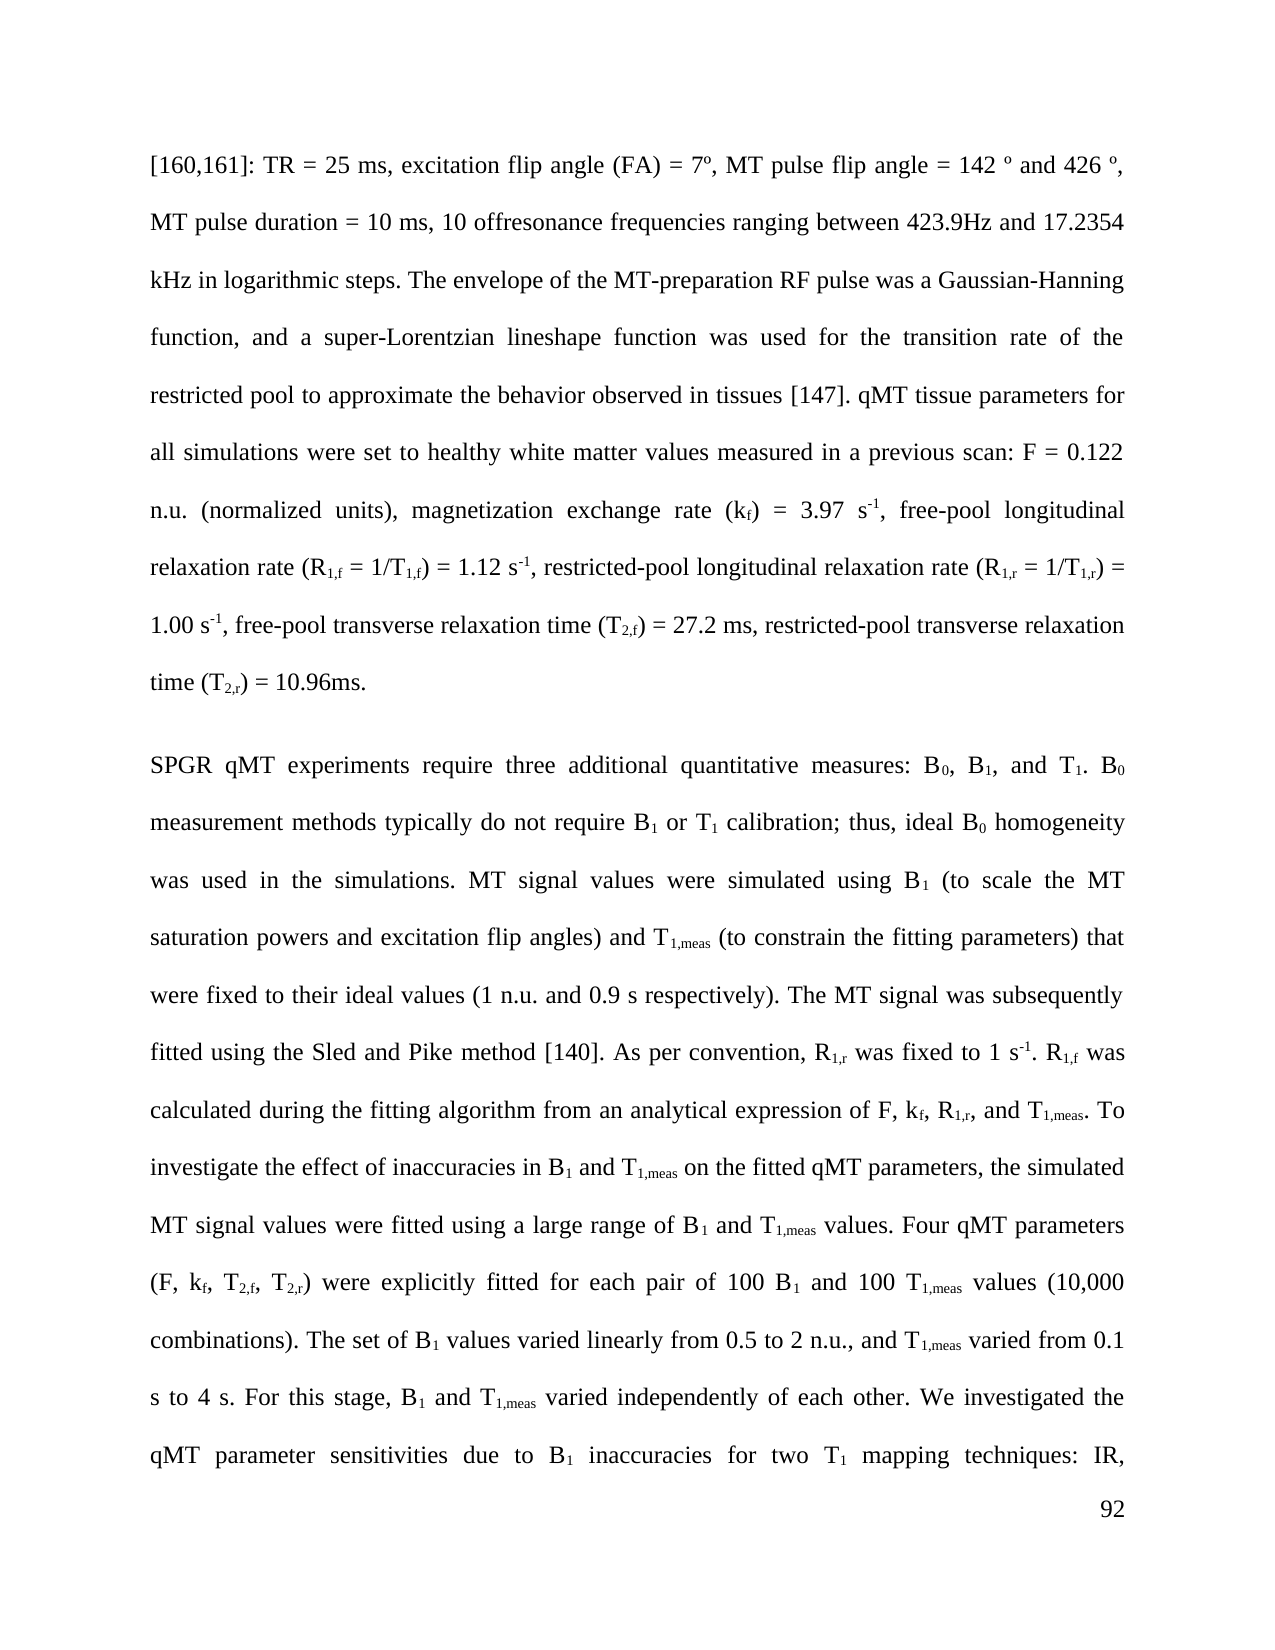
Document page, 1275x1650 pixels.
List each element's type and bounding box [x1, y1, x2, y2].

text [150, 750, 1125, 1469]
text [150, 150, 1125, 696]
